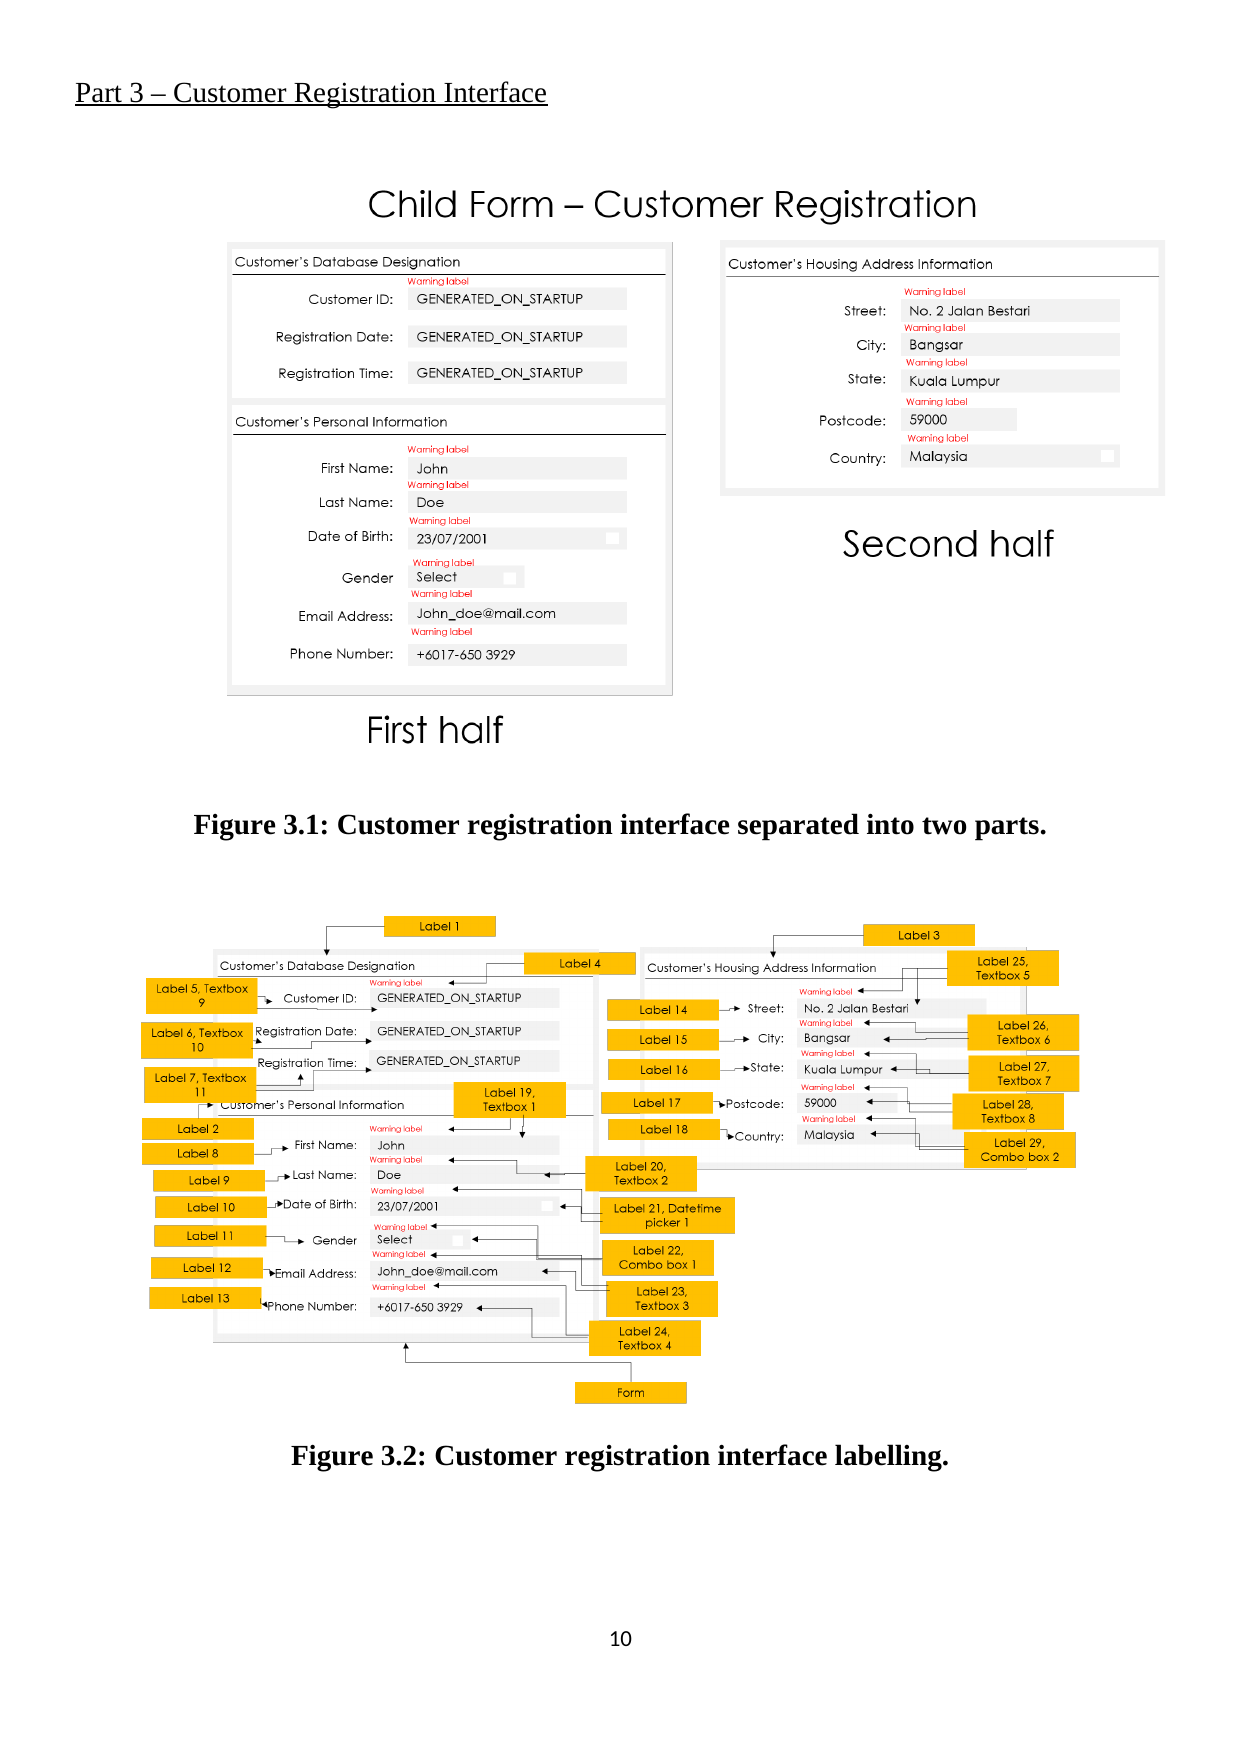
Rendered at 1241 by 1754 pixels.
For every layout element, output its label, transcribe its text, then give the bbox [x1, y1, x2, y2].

text Figure 3.1: Customer registration interface separated into two parts. [75, 807, 1165, 841]
subtitle Part 3 – Customer Registration Interface [75, 75, 1165, 108]
text Figure 3.2: Customer registration interface labelling. [75, 1438, 1165, 1471]
picture [226, 170, 1166, 773]
picture [141, 916, 1080, 1407]
